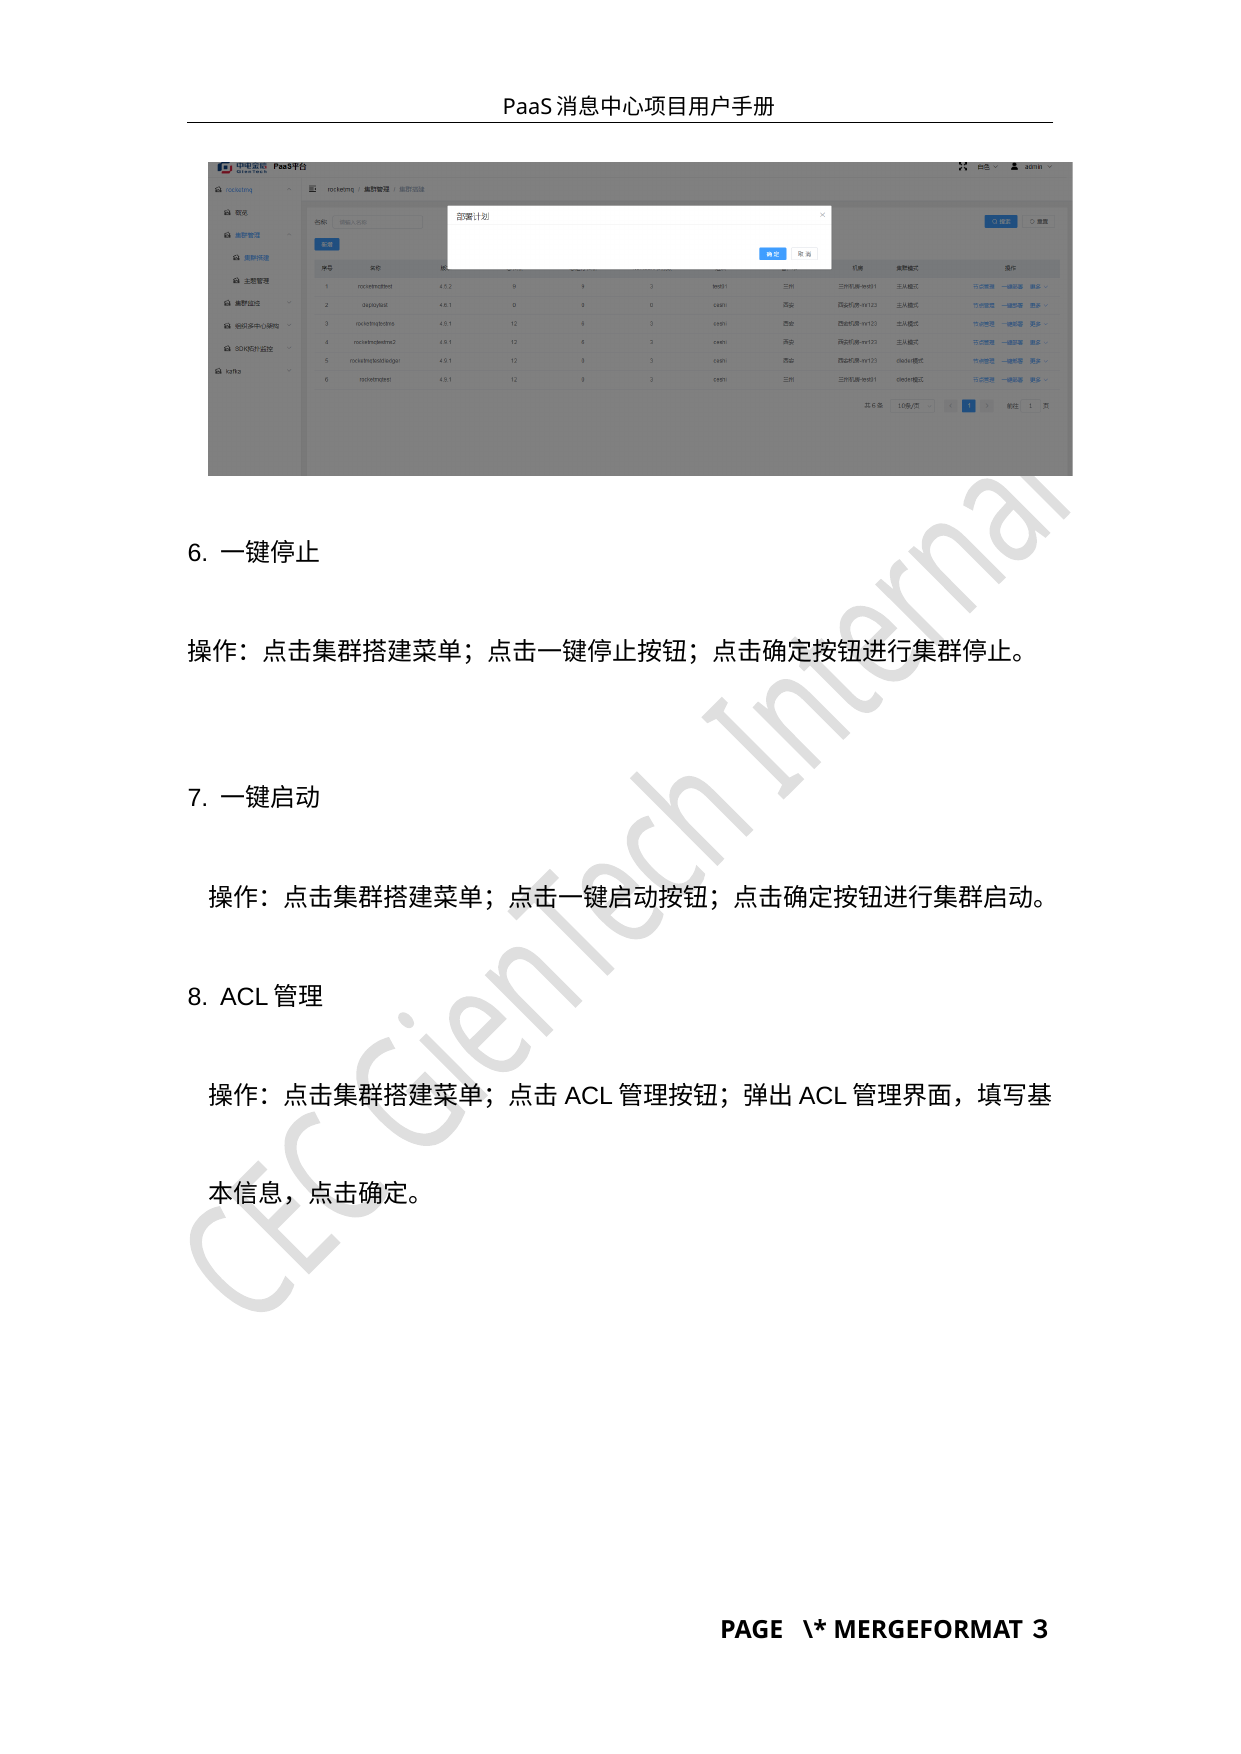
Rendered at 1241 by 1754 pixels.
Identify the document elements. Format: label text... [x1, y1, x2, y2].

text 操作：点击集群搭建菜单；点击一键启动按钮；点击确定按钮进行集群启动。 [208, 863, 1053, 928]
text 操作：点击集群搭建菜单；点击ACL管理按钮；弹出ACL管理界面，填写基本信息，点击确定。 [208, 1061, 1053, 1224]
subtitle 一键启动 [187, 763, 1053, 828]
picture [208, 162, 1073, 476]
subtitle ACL管理 [187, 962, 1053, 1027]
text 操作：点击集群搭建菜单；点击一键停止按钮；点击确定按钮进行集群停止。 [187, 617, 1053, 682]
subtitle 一键停止 [187, 518, 1053, 583]
